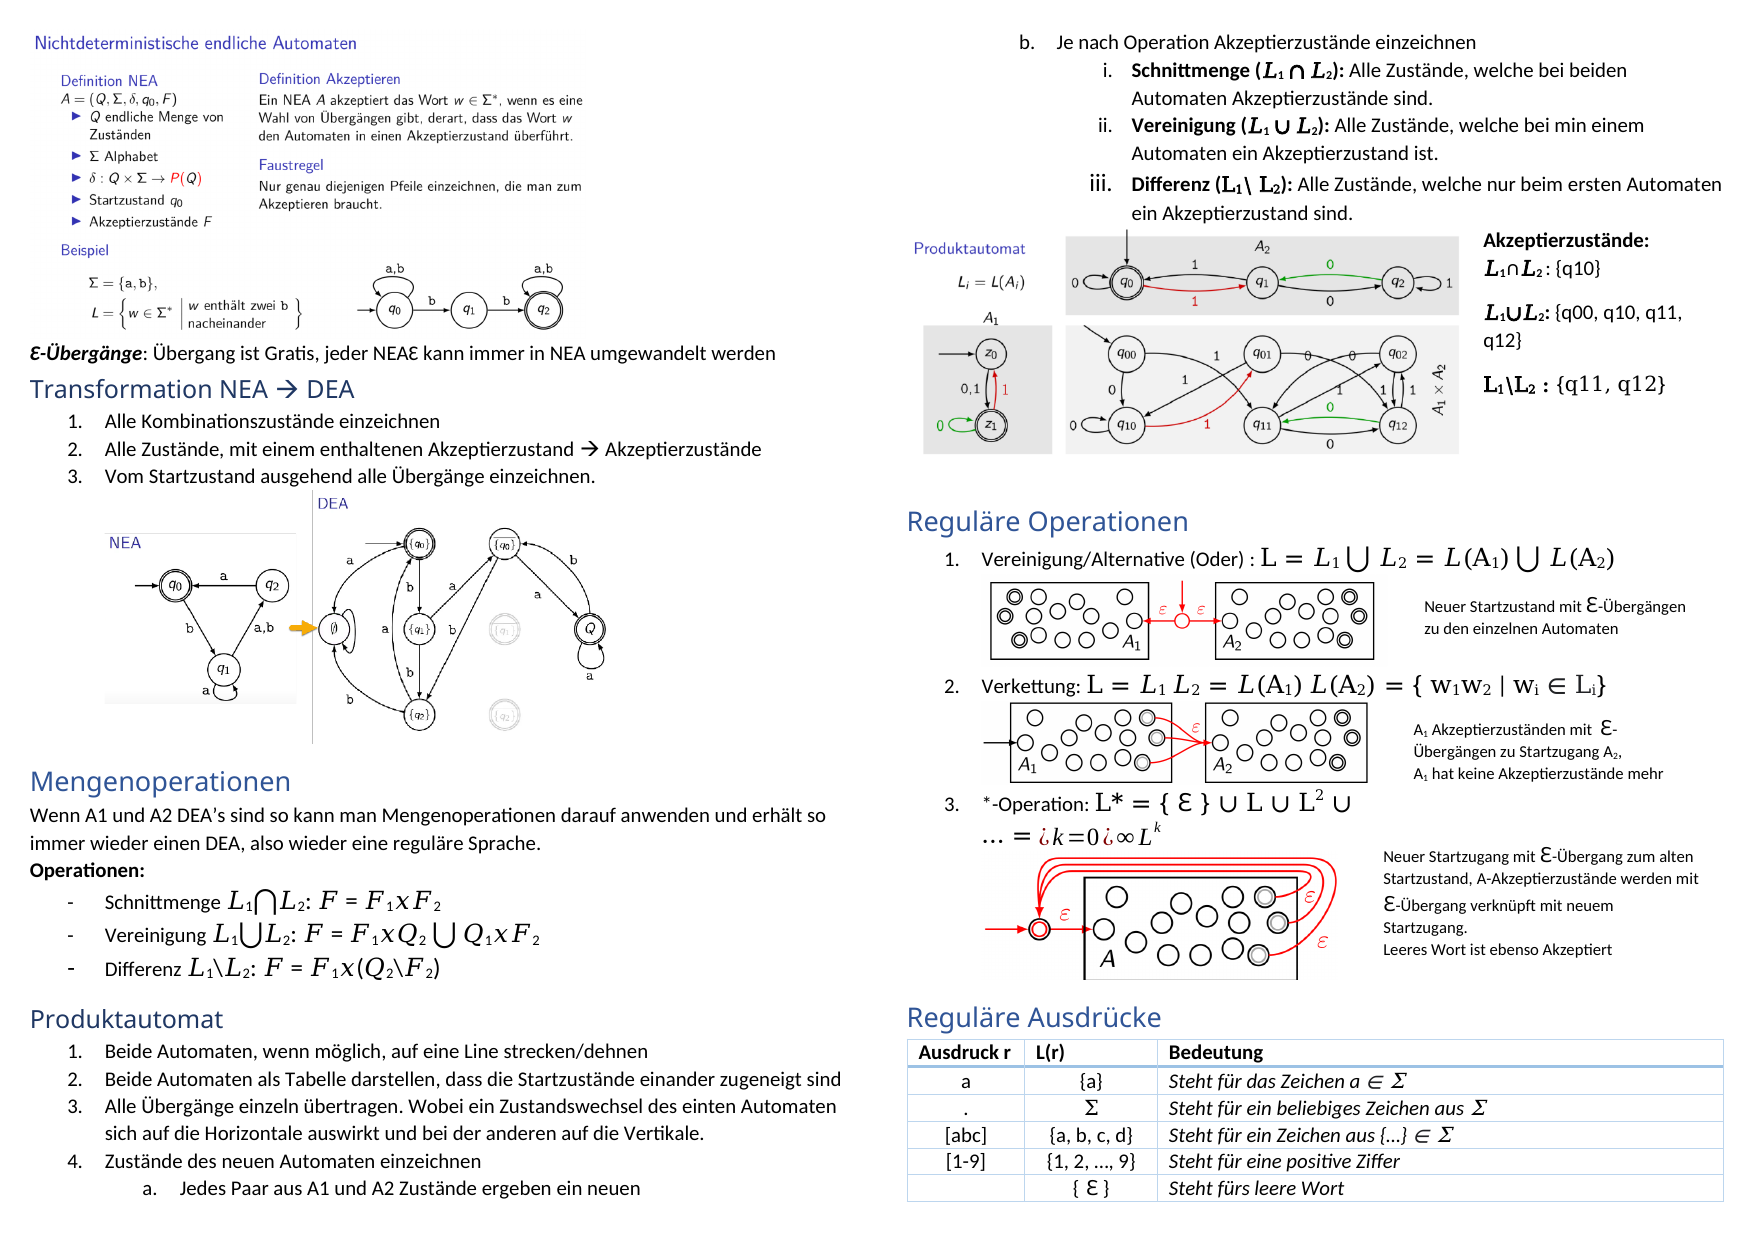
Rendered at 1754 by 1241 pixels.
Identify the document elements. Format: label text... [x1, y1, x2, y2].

table_cell {a, b, c, d} [1025, 1122, 1157, 1148]
subtitle Reguläre Operationen [906, 502, 1724, 539]
table_header L(r) [1025, 1040, 1157, 1065]
picture [981, 851, 1339, 980]
list Vereinigung (𝐿1 ∪ 𝐿2): Alle Zustände, welche bei min einem Automaten ein Akzeptierzustand ist. [1113, 112, 1724, 165]
table_cell [908, 1175, 1024, 1201]
list Schnittmenge (𝐿1 ∩ 𝐿2): Alle Zustände, welche bei beiden Automaten Akzeptierzustände sind. [1113, 57, 1724, 110]
text L1\L2 : {q11, q12} [1465, 371, 1724, 396]
table_cell { Ɛ } [1025, 1175, 1157, 1201]
list Schnittmenge 𝐿1⋂𝐿2: 𝐹 = 𝐹1𝑥𝐹2 [67, 884, 847, 916]
picture [104, 490, 614, 744]
subtitle Produktautomat [29, 1002, 847, 1036]
table_cell {a} [1025, 1068, 1157, 1094]
list Beide Automaten, wenn möglich, auf eine Line strecken/dehnen [67, 1038, 847, 1064]
table_header Bedeutung [1158, 1040, 1723, 1065]
text 𝐿1∪𝐿2: {q00, q10, q11, q12} [1465, 299, 1724, 352]
picture [981, 574, 1388, 667]
list Vereinigung 𝐿1⋃𝐿2: 𝐹 = 𝐹1𝑥𝑄2 ⋃ 𝑄1𝑥𝐹2 [67, 918, 847, 949]
table_cell Σ [1025, 1095, 1157, 1121]
list Differenz 𝐿1\𝐿2: 𝐹 = 𝐹1𝑥(𝑄2\𝐹2) [67, 951, 847, 982]
text Wenn A1 und A2 DEA’s sind so kann man Mengenoperationen darauf anwenden und erhält so immer wieder einen DEA, also wieder eine reguläre Sprache. [29, 802, 847, 855]
list Jedes Paar aus A1 und A2 Zustände ergeben ein neuen [142, 1175, 847, 1201]
table_cell . [908, 1095, 1024, 1121]
list Alle Zustände, mit einem enthaltenen Akzeptierzustand Akzeptierzustände [67, 436, 847, 461]
table_cell {1, 2, …, 9} [1025, 1149, 1157, 1174]
list Alle Kombinationszustände einzeichnen [67, 408, 847, 434]
text Operationen: [29, 857, 847, 883]
table_cell [1-9] [908, 1149, 1024, 1174]
list Vereinigung/Alternative (Oder) : L = 𝐿1 ⋃ 𝐿2 = 𝐿(A1) ⋃ 𝐿(A2) [944, 542, 1724, 572]
subtitle Reguläre Ausdrücke [906, 999, 1724, 1036]
subtitle Transformation NEA DEA [29, 372, 847, 406]
table_cell Steht für ein beliebiges Zeichen aus Σ [1158, 1095, 1723, 1121]
table_header Ausdruck r [908, 1040, 1024, 1065]
list Je nach Operation Akzeptierzustände einzeichnen [1019, 29, 1724, 55]
subtitle Mengenoperationen [29, 763, 847, 799]
table_cell Steht für ein Zeichen aus {…} ∈ Σ [1158, 1122, 1723, 1148]
list Differenz (L1\ L2): Alle Zustände, welche nur beim ersten Automaten ein Akzeptierzustand sind. [1113, 167, 1724, 225]
table_cell Steht fürs leere Wort [1158, 1175, 1723, 1201]
table_cell Steht für das Zeichen a ∈ Σ [1158, 1068, 1723, 1094]
text Akzeptierzustände: 𝐿1∩𝐿2 : {q10} [1465, 227, 1724, 281]
table_cell a [908, 1068, 1024, 1094]
list Beide Automaten als Tabelle darstellen, dass die Startzustände einander zugeneigt sind [67, 1066, 847, 1091]
picture [29, 29, 586, 339]
picture [906, 227, 1465, 459]
list Alle Übergänge einzeln übertragen. Wobei ein Zustandswechsel des einten Automaten sich auf die Horizontale auswirkt und bei der anderen auf die Vertikale. [67, 1093, 847, 1146]
picture [981, 701, 1369, 785]
table_cell [abc] [908, 1122, 1024, 1148]
table_cell Steht für eine positive Ziffer [1158, 1149, 1723, 1174]
list Zustände des neuen Automaten einzeichnen [67, 1148, 847, 1173]
